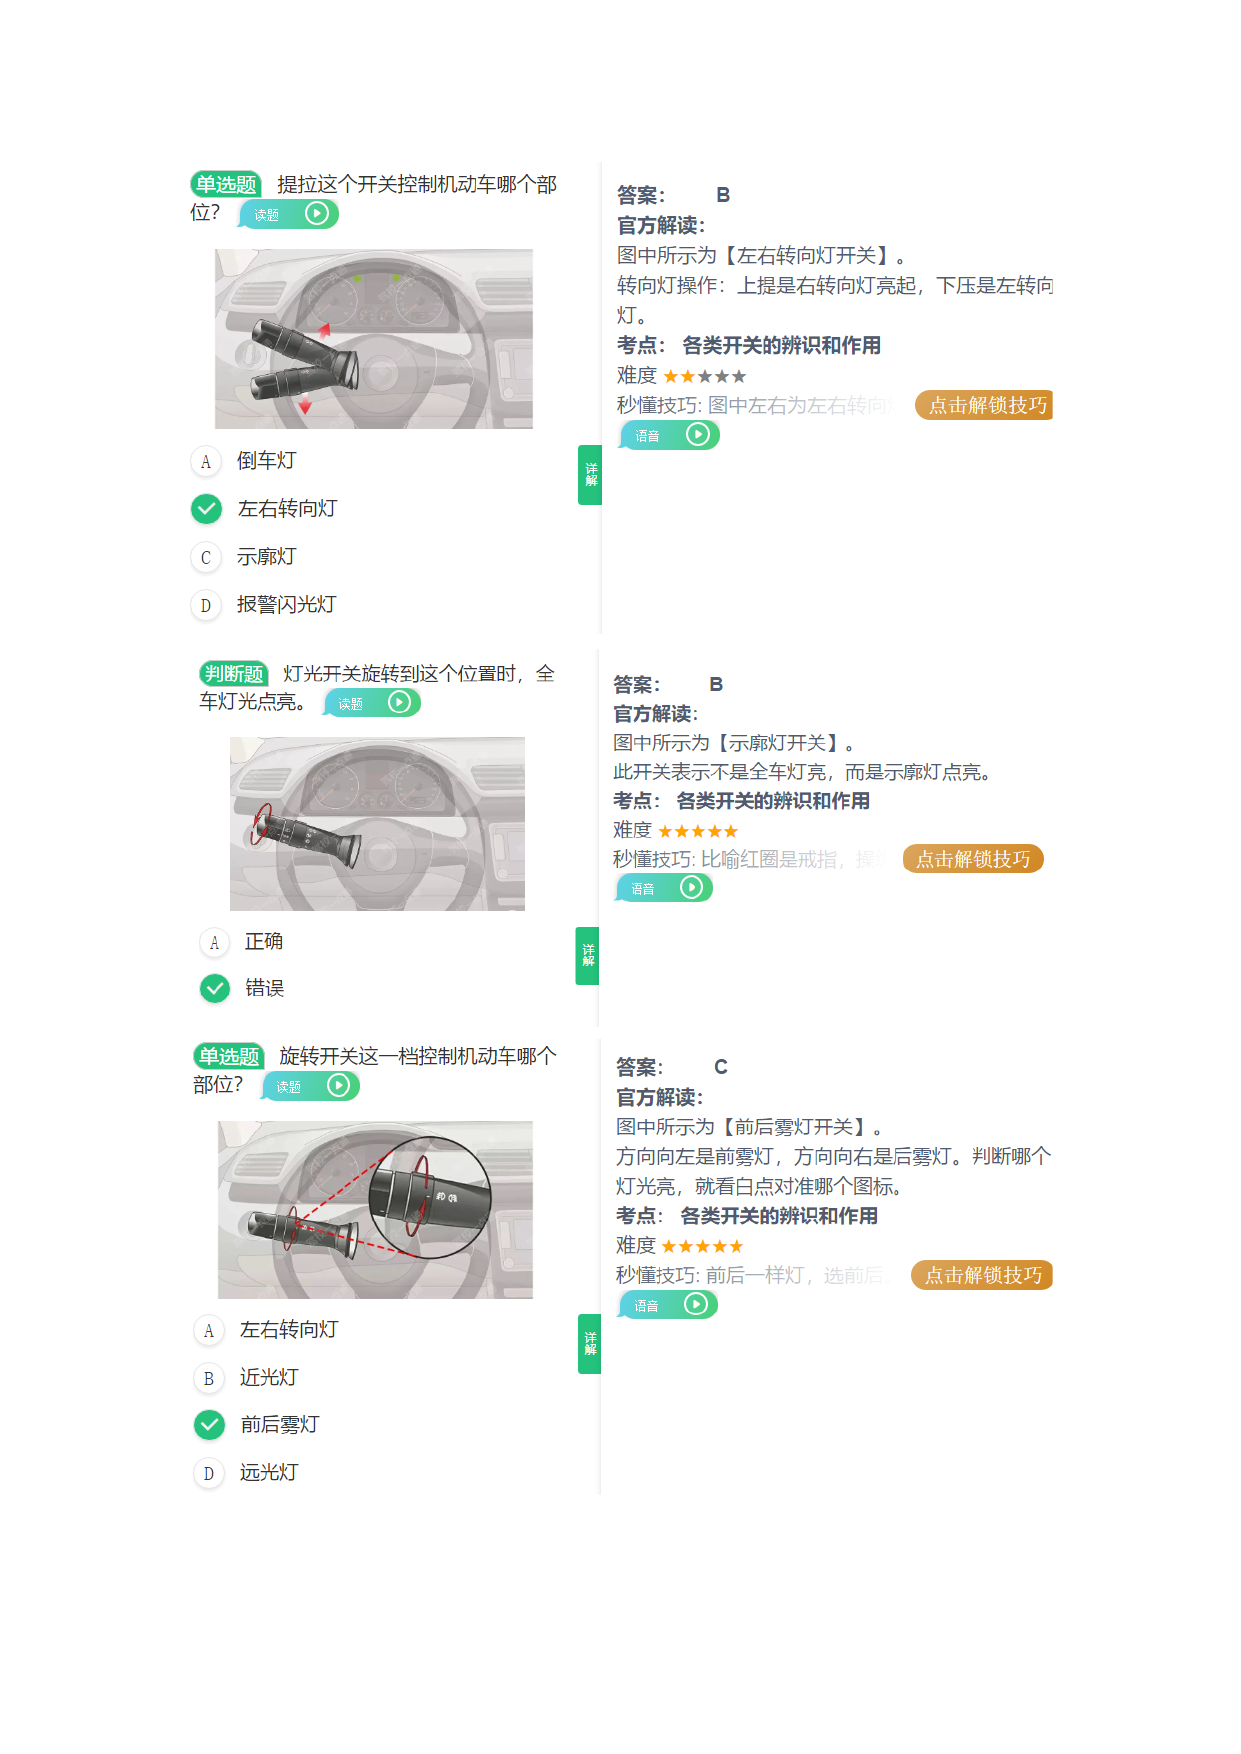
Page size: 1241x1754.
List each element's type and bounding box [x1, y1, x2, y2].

picture [187, 1039, 1053, 1495]
picture [187, 649, 1053, 1027]
picture [187, 162, 1053, 634]
